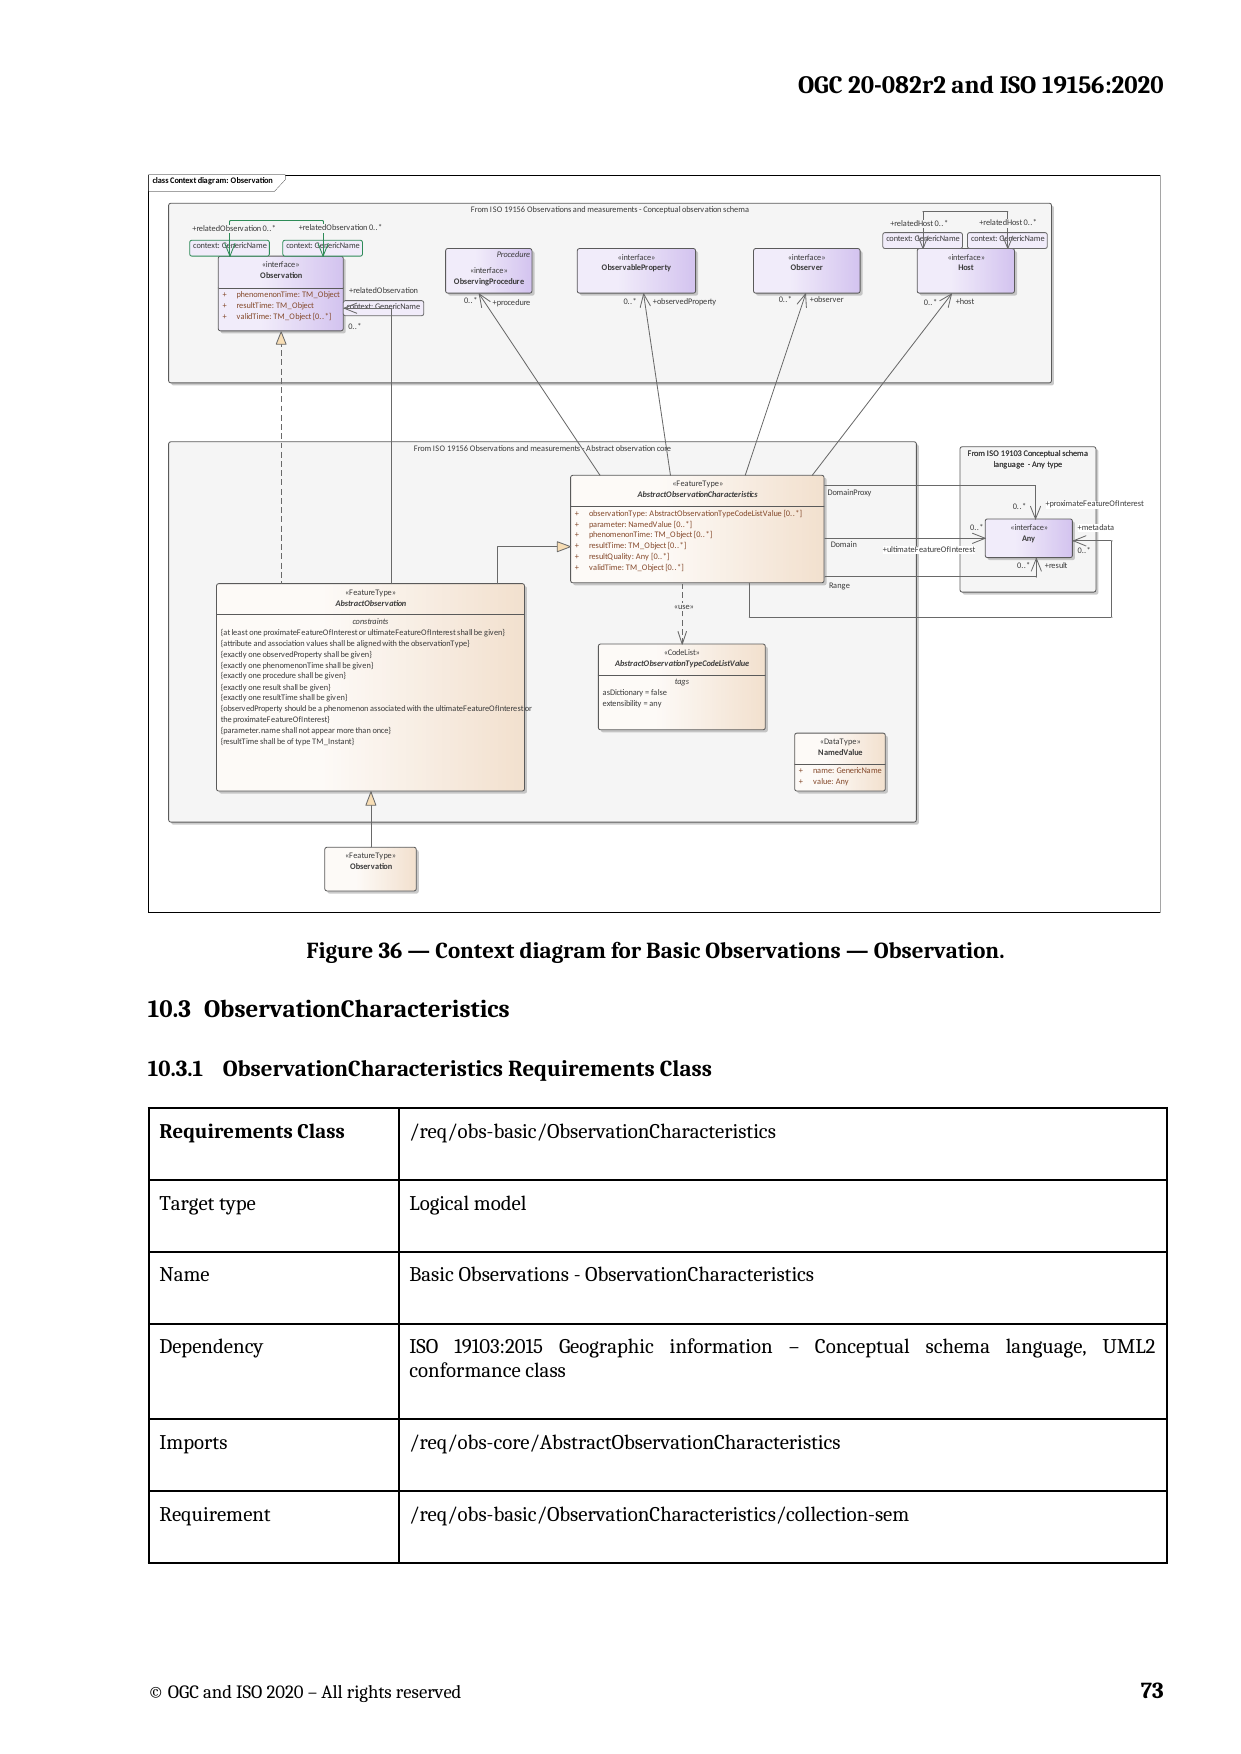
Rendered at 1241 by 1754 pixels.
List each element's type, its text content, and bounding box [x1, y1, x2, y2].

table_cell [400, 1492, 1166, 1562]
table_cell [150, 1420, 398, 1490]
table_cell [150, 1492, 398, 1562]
subtitle ObservationCharacteristics Requirements Class [148, 1055, 1163, 1082]
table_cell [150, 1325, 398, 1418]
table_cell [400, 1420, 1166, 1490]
subtitle ObservationCharacteristics [148, 995, 1163, 1024]
text Figure 36 — Context diagram for Basic Observations — Observation. [148, 938, 1163, 964]
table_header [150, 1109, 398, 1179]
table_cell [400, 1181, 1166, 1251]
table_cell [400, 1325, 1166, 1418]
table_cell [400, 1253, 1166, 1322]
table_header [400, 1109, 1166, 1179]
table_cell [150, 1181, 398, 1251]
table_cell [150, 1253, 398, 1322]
